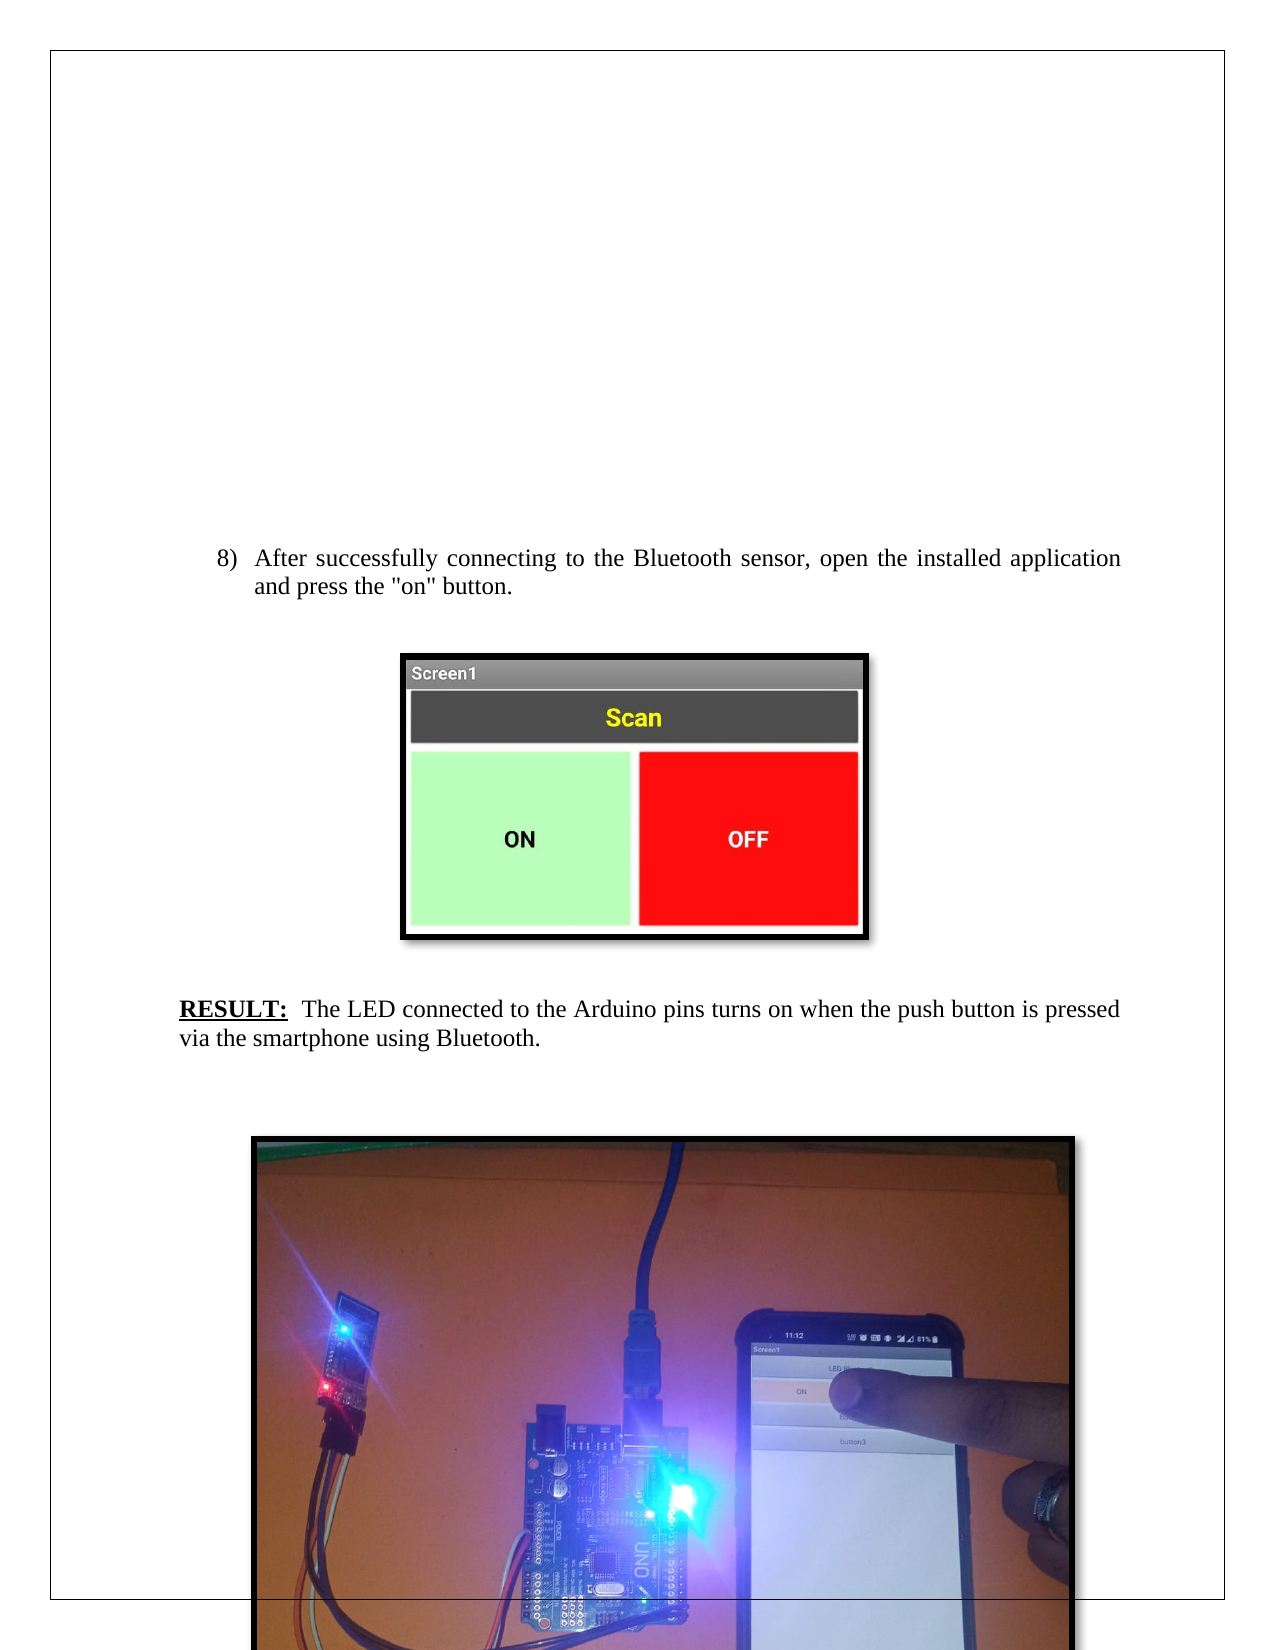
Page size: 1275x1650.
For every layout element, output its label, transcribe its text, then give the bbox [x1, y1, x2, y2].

picture [406, 660, 863, 934]
picture [257, 1142, 1069, 1599]
list After successfully connecting to the Bluetooth sensor, open the installed application and press the "on" button. [217, 543, 1122, 600]
picture [257, 1600, 1069, 1650]
text RESULT: The LED connected to the Arduino pins turns on when the push button is pressed via the smartphone using Bluetooth. [179, 994, 1122, 1052]
